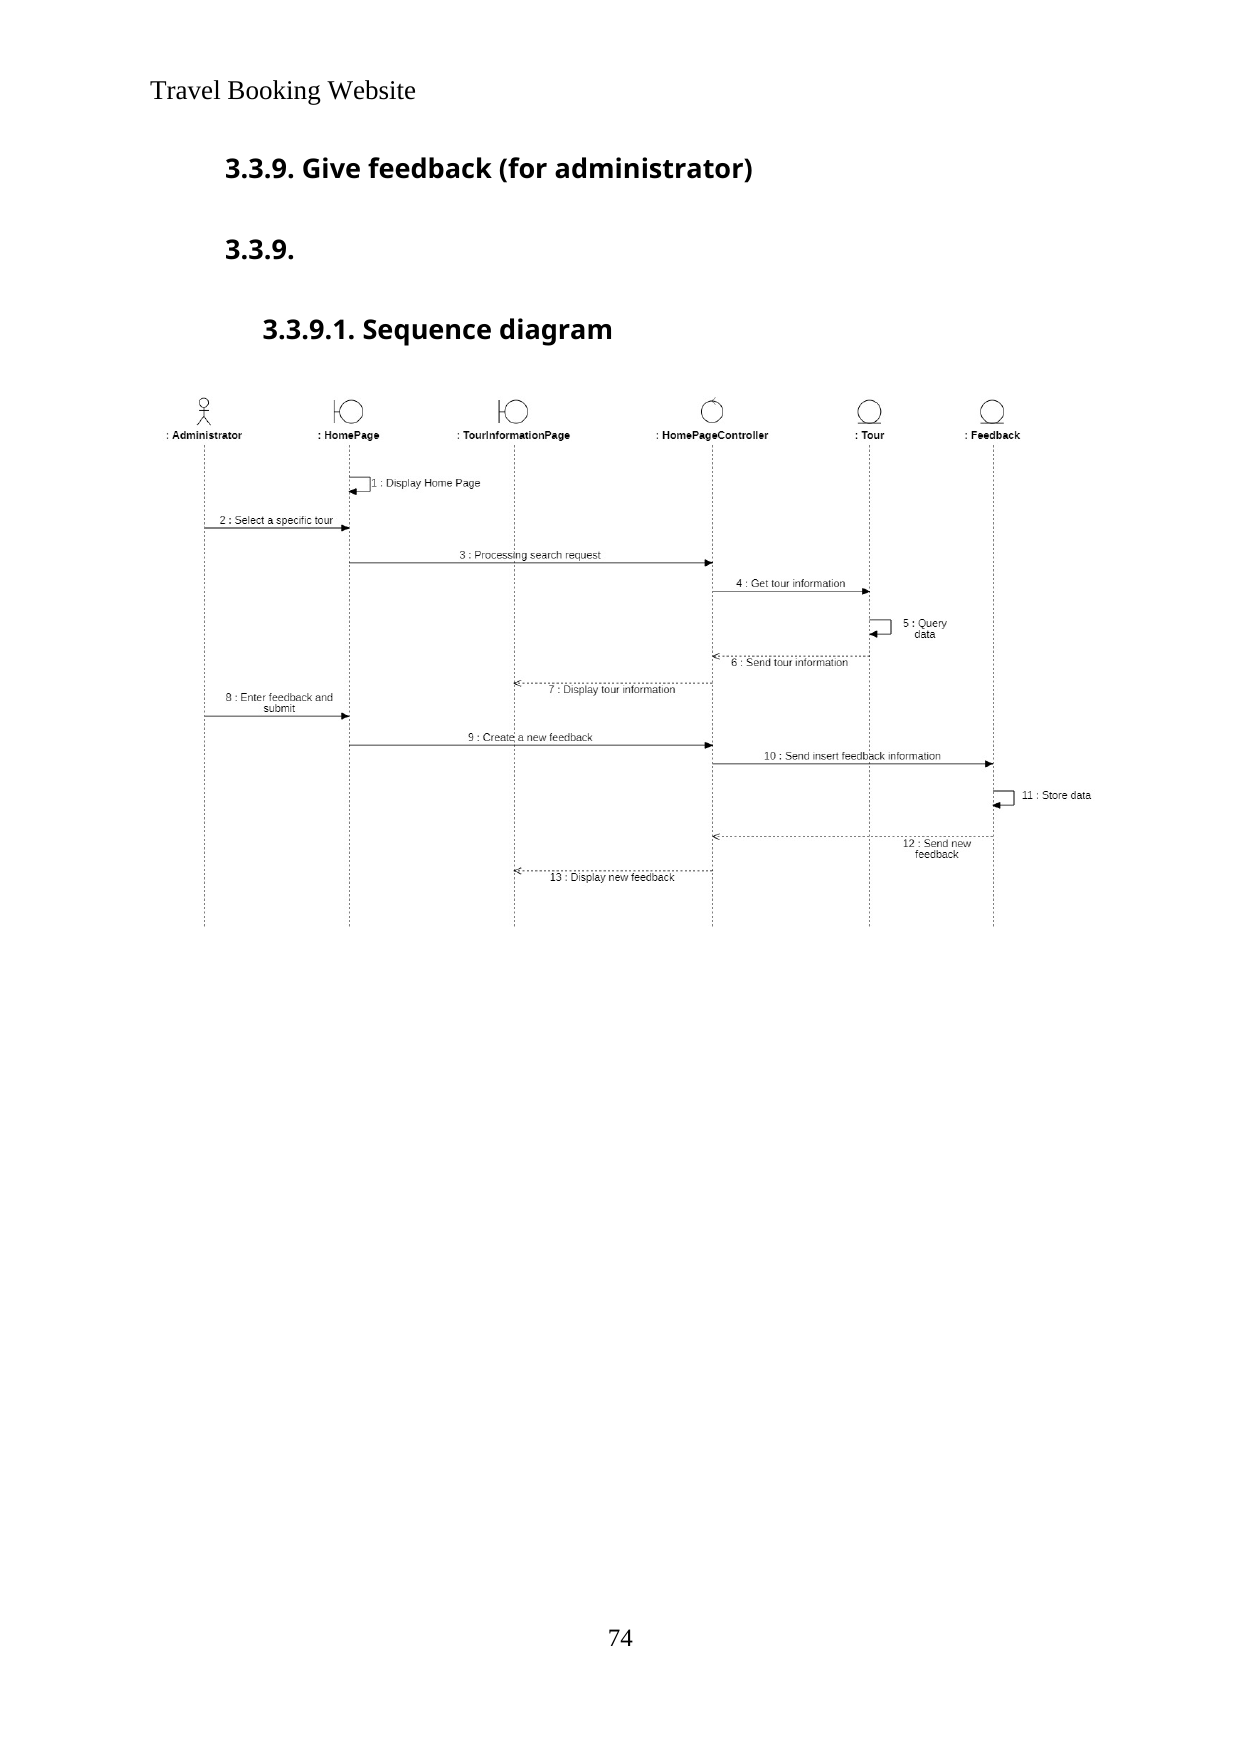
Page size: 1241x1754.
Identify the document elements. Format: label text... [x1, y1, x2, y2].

picture [150, 391, 1119, 956]
subtitle Sequence diagram [262, 311, 1090, 347]
subtitle Give feedback (for administrator) [225, 150, 1090, 187]
